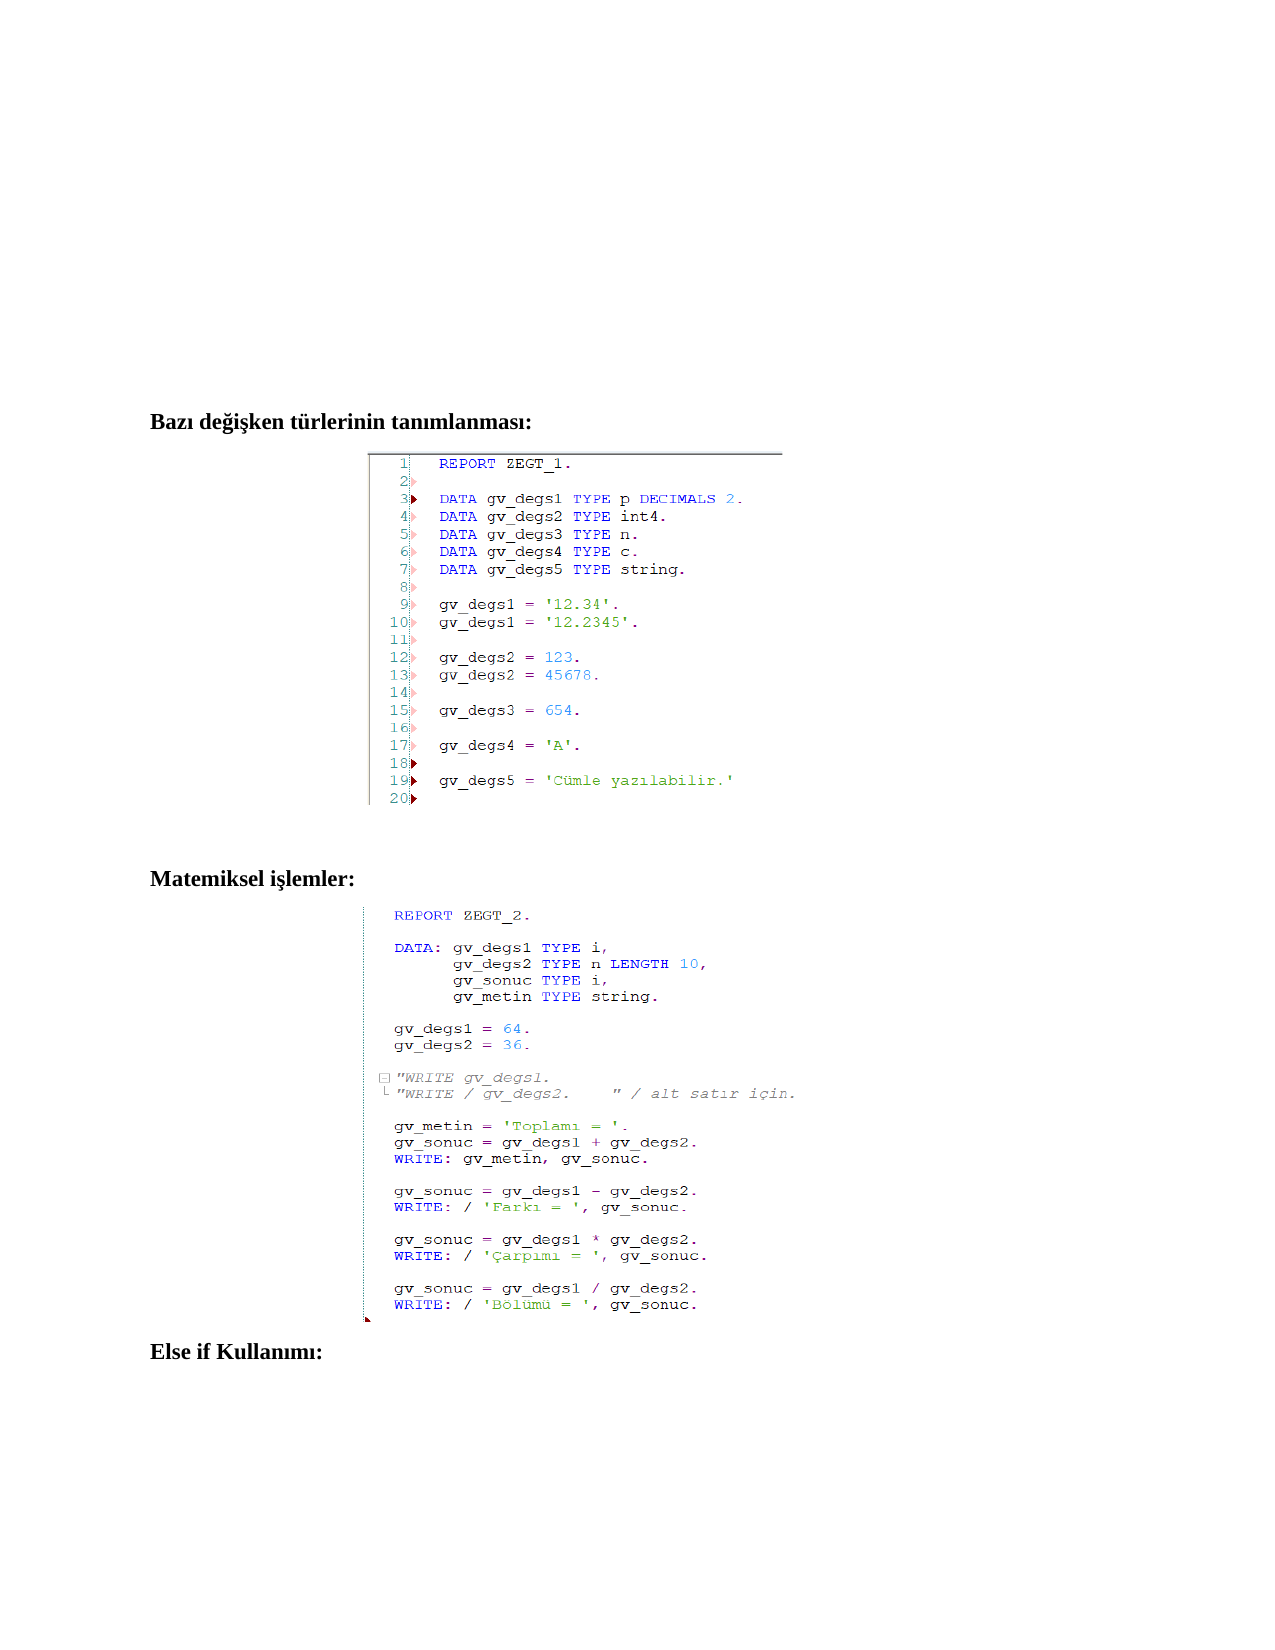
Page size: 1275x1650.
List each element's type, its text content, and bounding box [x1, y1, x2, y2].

picture [362, 907, 846, 1322]
text Bazı değişken türlerinin tanımlanması: [150, 408, 1125, 434]
text Matemiksel işlemler: [150, 864, 1125, 891]
text Else if Kullanımı: [150, 1338, 1125, 1364]
picture [367, 451, 783, 805]
